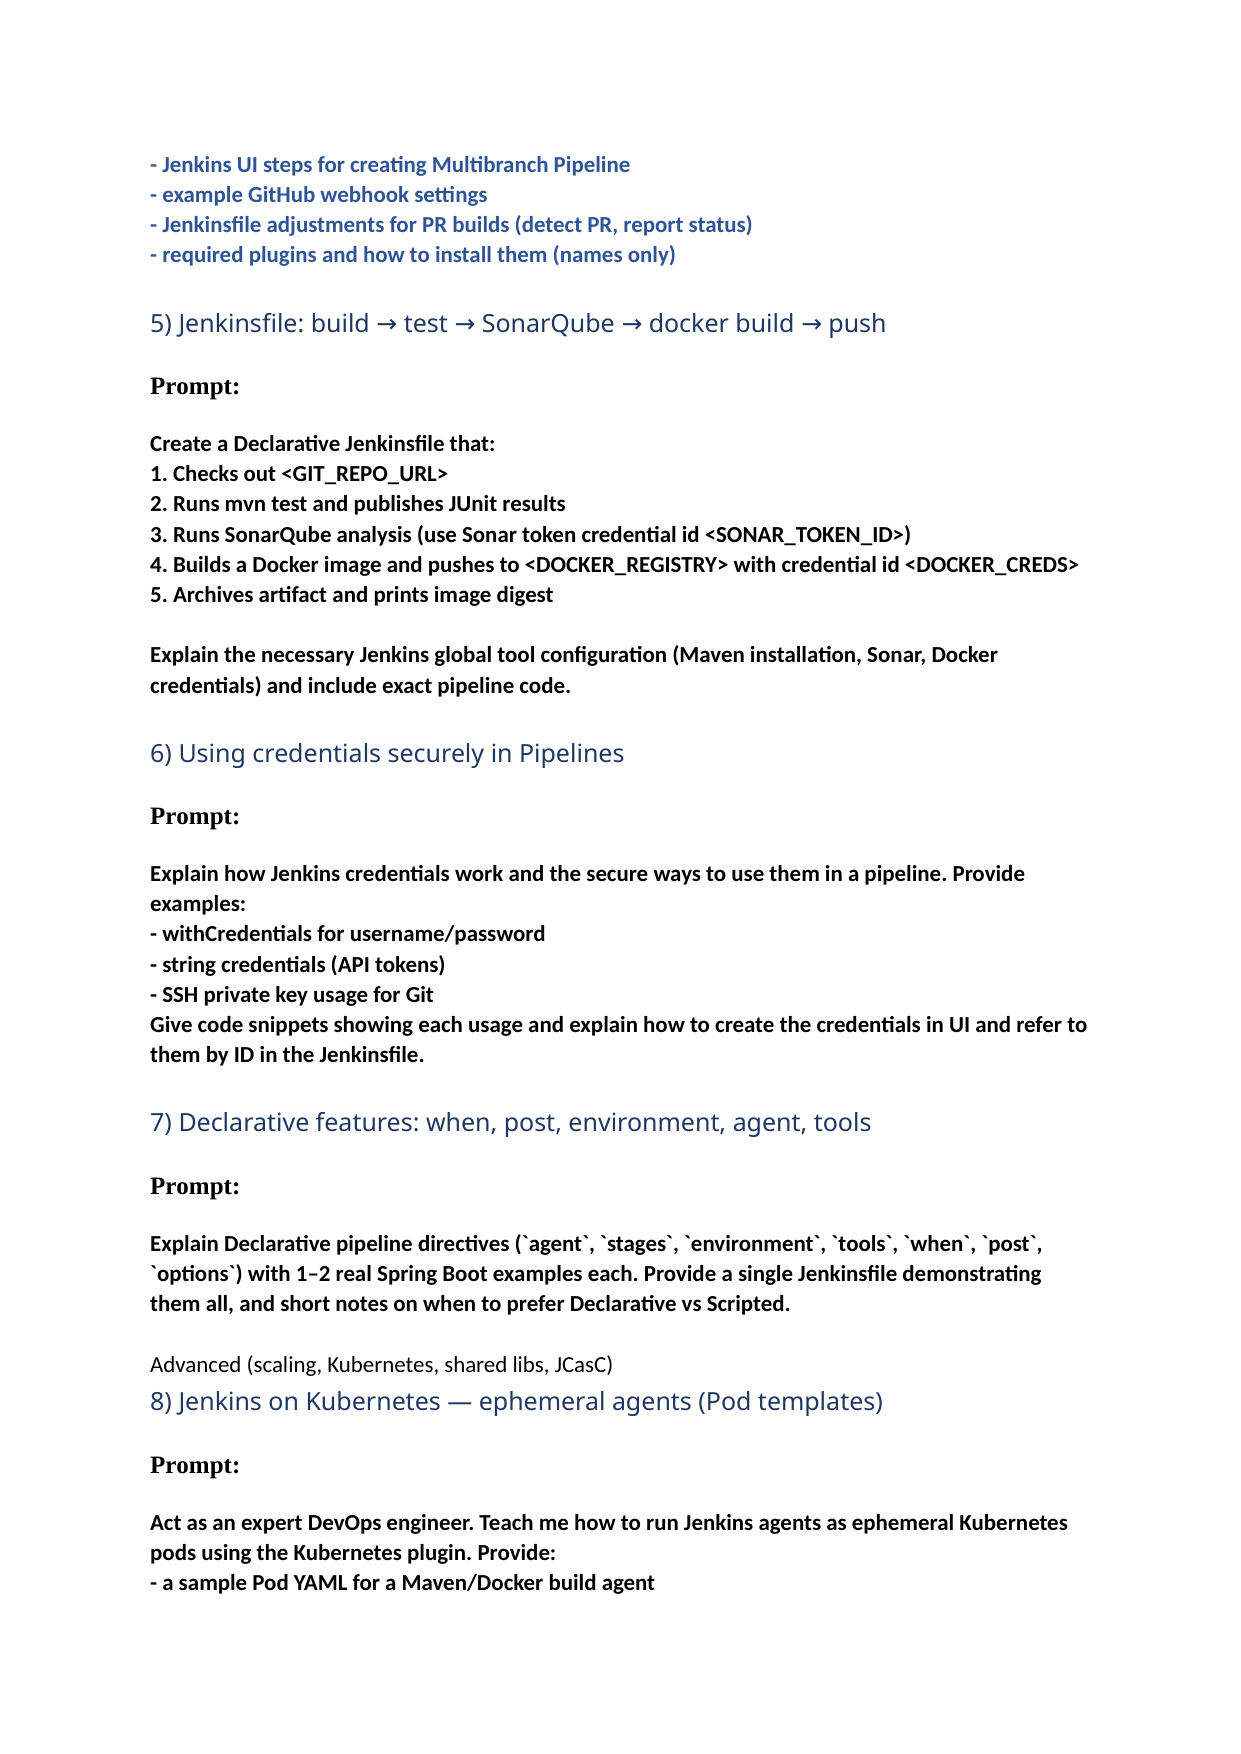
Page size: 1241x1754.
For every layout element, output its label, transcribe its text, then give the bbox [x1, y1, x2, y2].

text Prompt: [150, 801, 1090, 830]
text 1. Checks out <GIT_REPO_URL> [150, 459, 1090, 487]
text Explain how Jenkins credentials work and the secure ways to use them in a pipeline. Provide examples: [150, 859, 1090, 917]
text - a sample Pod YAML for a Maven/Docker build agent [150, 1568, 1090, 1596]
text - withCredentials for username/password [150, 919, 1090, 948]
subtitle 5) Jenkinsfile: build → test → SonarQube → docker build → push [150, 305, 1090, 339]
text - Jenkinsfile adjustments for PR builds (detect PR, report status) [150, 210, 1090, 238]
text - required plugins and how to install them (names only) [150, 241, 1090, 269]
text - example GitHub webhook settings [150, 180, 1090, 208]
text 4. Builds a Docker image and pushes to <DOCKER_REGISTRY> with credential id <DOCKER_CREDS> [150, 550, 1090, 578]
text Prompt: [150, 371, 1090, 400]
subtitle 7) Declarative features: when, post, environment, agent, tools [150, 1105, 1090, 1139]
subtitle 6) Using credentials securely in Pipelines [150, 735, 1090, 769]
text Explain the necessary Jenkins global tool configuration (Maven installation, Sonar, Docker credentials) and include exact pipeline code. [150, 641, 1090, 699]
text Create a Declarative Jenkinsfile that: [150, 429, 1090, 457]
text 2. Runs mvn test and publishes JUnit results [150, 489, 1090, 517]
text Explain Declarative pipeline directives (`agent`, `stages`, `environment`, `tools`, `when`, `post`, `options`) with 1–2 real Spring Boot examples each. Provide a single Jenkinsfile demonstrating them all, and short notes on when to prefer Declarative vs Scripted. [150, 1229, 1090, 1317]
text Act as an expert DevOps engineer. Teach me how to run Jenkins agents as ephemeral Kubernetes pods using the Kubernetes plugin. Provide: [150, 1508, 1090, 1566]
text - SSH private key usage for Git [150, 980, 1090, 1008]
text 3. Runs SonarQube analysis (use Sonar token credential id <SONAR_TOKEN_ID>) [150, 520, 1090, 548]
subtitle 8) Jenkins on Kubernetes — ephemeral agents (Pod templates) [150, 1384, 1090, 1418]
text Advanced (scaling, Kubernetes, shared libs, JCasC) [150, 1350, 1090, 1378]
text - string credentials (API tokens) [150, 950, 1090, 978]
text Prompt: [150, 1450, 1090, 1479]
text - Jenkins UI steps for creating Multibranch Pipeline [150, 150, 1090, 178]
text Give code snippets showing each usage and explain how to create the credentials in UI and refer to them by ID in the Jenkinsfile. [150, 1010, 1090, 1068]
text Prompt: [150, 1171, 1090, 1200]
text 5. Archives artifact and prints image digest [150, 580, 1090, 608]
